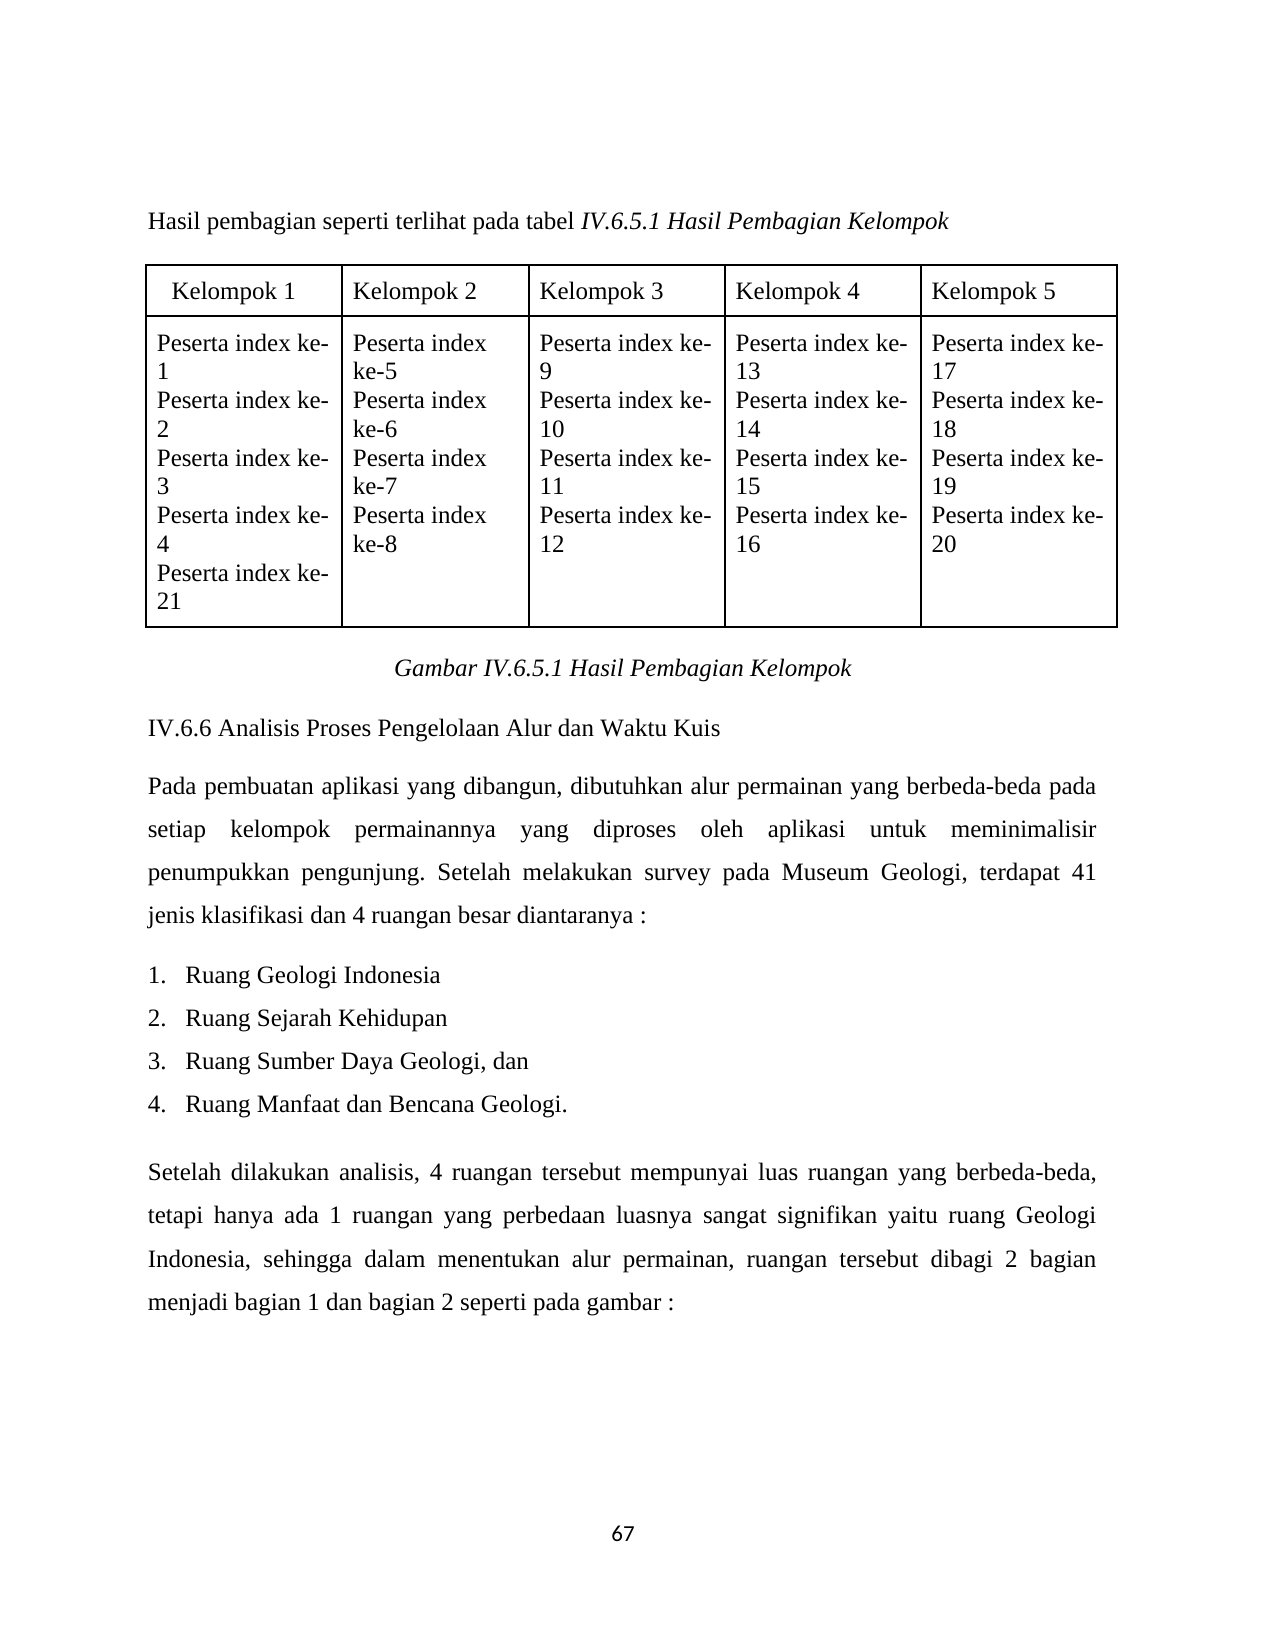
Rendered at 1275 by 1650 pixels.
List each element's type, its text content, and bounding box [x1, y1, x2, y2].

table_header Kelompok 1 [147, 266, 341, 315]
table_header Kelompok 2 [343, 266, 528, 315]
table_header Kelompok 4 [726, 266, 920, 315]
table_cell Peserta index ke-5 Peserta index ke-6 Peserta index ke-7 Peserta index ke-8 [343, 317, 528, 626]
table_cell Peserta index ke-1 Peserta index ke-2 Peserta index ke-3 Peserta index ke-4 Peserta index ke-21 [147, 317, 341, 626]
text Gambar IV.6.5.1 Hasil Pembagian Kelompok [148, 653, 1098, 681]
table_cell Peserta index ke-13 Peserta index ke-14 Peserta index ke-15 Peserta index ke-16 [726, 317, 920, 626]
list Ruang Geologi Indonesia [148, 960, 1098, 989]
text Hasil pembagian seperti terlihat pada tabel IV.6.5.1 Hasil Pembagian Kelompok [148, 206, 1098, 235]
table_header Kelompok 3 [530, 266, 724, 315]
list Ruang Sumber Daya Geologi, dan [148, 1046, 1098, 1075]
table_header Kelompok 5 [922, 266, 1116, 315]
table_cell Peserta index ke-17 Peserta index ke-18 Peserta index ke-19 Peserta index ke-20 [922, 317, 1116, 626]
subtitle IV.6.6 Analisis Proses Pengelolaan Alur dan Waktu Kuis [148, 713, 1098, 742]
text Pada pembuatan aplikasi yang dibangun, dibutuhkan alur permainan yang berbeda-beda pada setiap kelompok permainannya yang diproses oleh aplikasi untuk meminimalisir penumpukkan pengunjung. Setelah melakukan survey pada Museum Geologi, terdapat 41 jenis klasifikasi dan 4 ruangan besar diantaranya : [148, 771, 1098, 929]
list Ruang Sejarah Kehidupan [148, 1003, 1098, 1032]
table_cell Peserta index ke-9 Peserta index ke-10 Peserta index ke-11 Peserta index ke-12 [530, 317, 724, 626]
list Ruang Manfaat dan Bencana Geologi. [148, 1089, 1098, 1118]
text Setelah dilakukan analisis, 4 ruangan tersebut mempunyai luas ruangan yang berbeda-beda, tetapi hanya ada 1 ruangan yang perbedaan luasnya sangat signifikan yaitu ruang Geologi Indonesia, sehingga dalam menentukan alur permainan, ruangan tersebut dibagi 2 bagian menjadi bagian 1 dan bagian 2 seperti pada gambar : [148, 1157, 1098, 1316]
